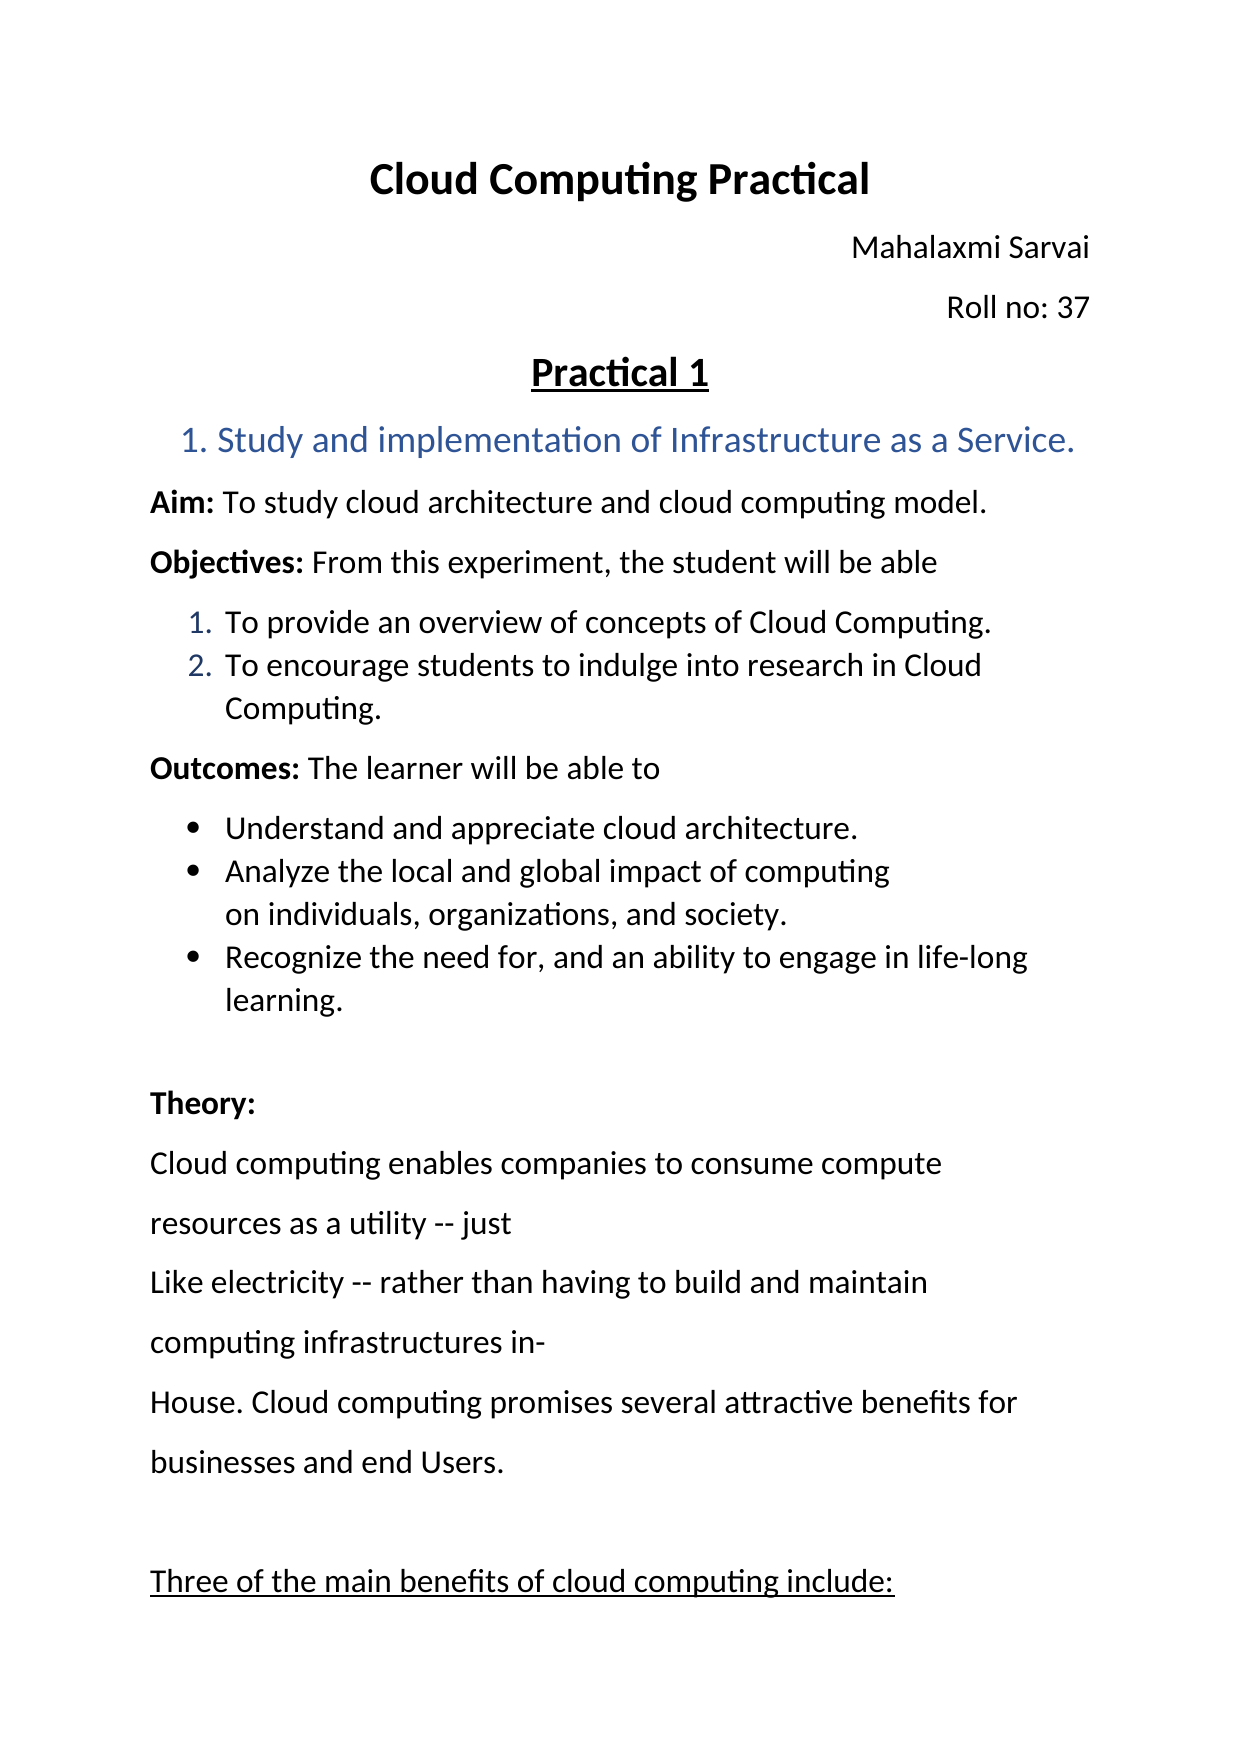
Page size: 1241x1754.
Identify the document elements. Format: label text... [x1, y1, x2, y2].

text Theory: [150, 1082, 1090, 1123]
text businesses and end Users. [150, 1441, 1090, 1482]
text House. Cloud computing promises several attractive benefits for [150, 1381, 1090, 1422]
text Objectives: From this experiment, the student will be able [150, 541, 1090, 582]
text Like electricity -- rather than having to build and maintain [150, 1261, 1090, 1302]
text Practical 1 [150, 346, 1090, 396]
text resources as a utility -- just [150, 1202, 1090, 1242]
text computing infrastructures in- [150, 1321, 1090, 1362]
list Recognize the need for, and an ability to engage in life-long [187, 936, 1090, 977]
list Study and implementation of Infrastructure as a Service. [179, 416, 1090, 462]
text Roll no: 37 [150, 286, 1090, 326]
text Mahalaxmi Sarvai [150, 226, 1090, 267]
list learning. [225, 979, 1090, 1020]
text Aim: To study cloud architecture and cloud computing model. [150, 481, 1090, 522]
list Understand and appreciate cloud architecture. [187, 807, 1090, 847]
list To provide an overview of concepts of Cloud Computing. [187, 601, 1090, 642]
text Three of the main benefits of cloud computing include: [150, 1560, 1090, 1601]
list To encourage students to indulge into research in Cloud Computing. [187, 644, 1090, 728]
text Cloud computing enables companies to consume compute [150, 1142, 1090, 1183]
text Outcomes: The learner will be able to [150, 747, 1090, 788]
text Cloud Computing Practical [150, 150, 1090, 206]
list Analyze the local and global impact of computing on individuals, organizations, and society. [187, 850, 1090, 934]
